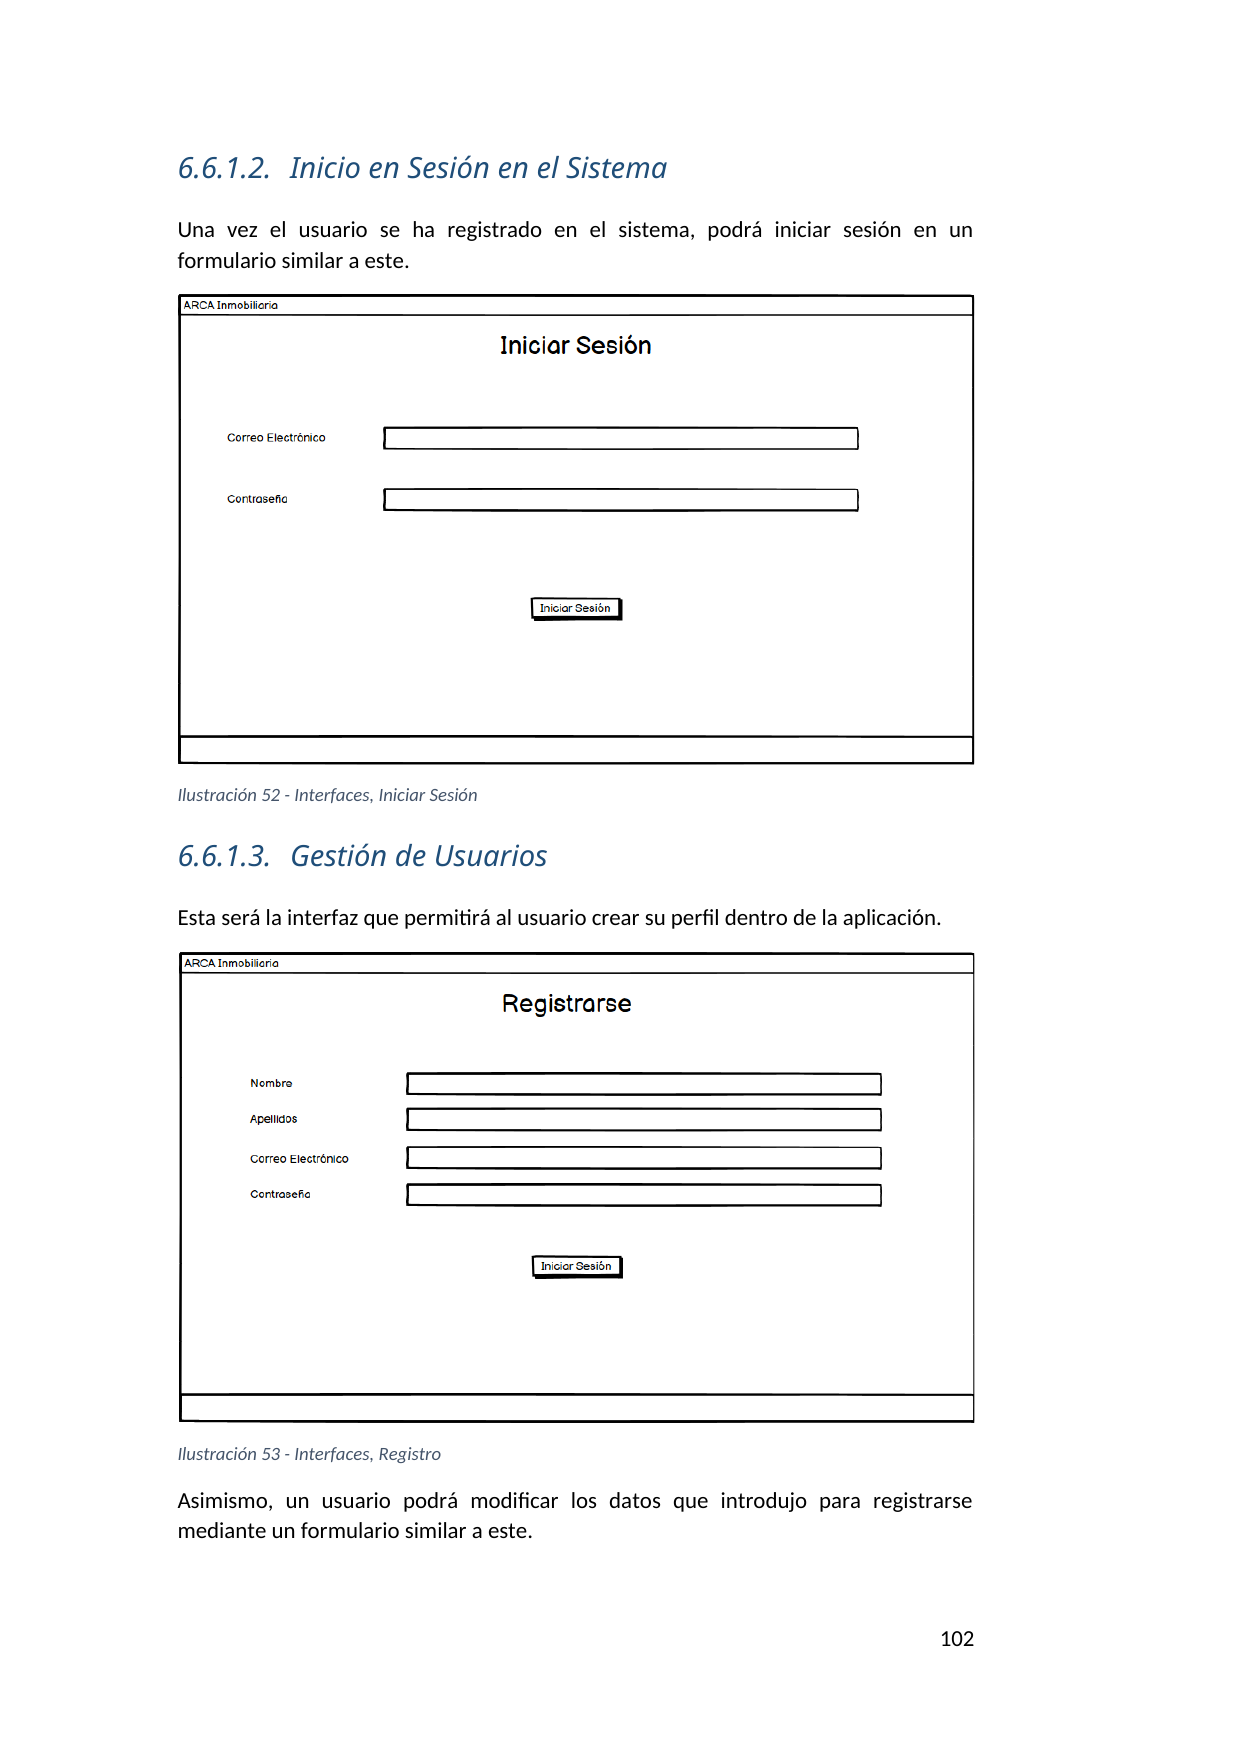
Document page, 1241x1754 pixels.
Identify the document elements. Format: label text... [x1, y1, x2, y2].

picture [177, 950, 975, 1424]
text Una vez el usuario se ha registrado en el sistema, podrá iniciar sesión en un formulario similar a este. [177, 216, 974, 274]
text Esta será la interfaz que permitirá al usuario crear su perfil dentro de la aplicación. [177, 903, 974, 932]
subtitle Gestión de Usuarios [177, 836, 974, 875]
picture [177, 292, 975, 765]
text Asimismo, un usuario podrá modificar los datos que introdujo para registrarse mediante un formulario similar a este. [177, 1486, 974, 1544]
subtitle Inicio en Sesión en el Sistema [177, 148, 974, 187]
